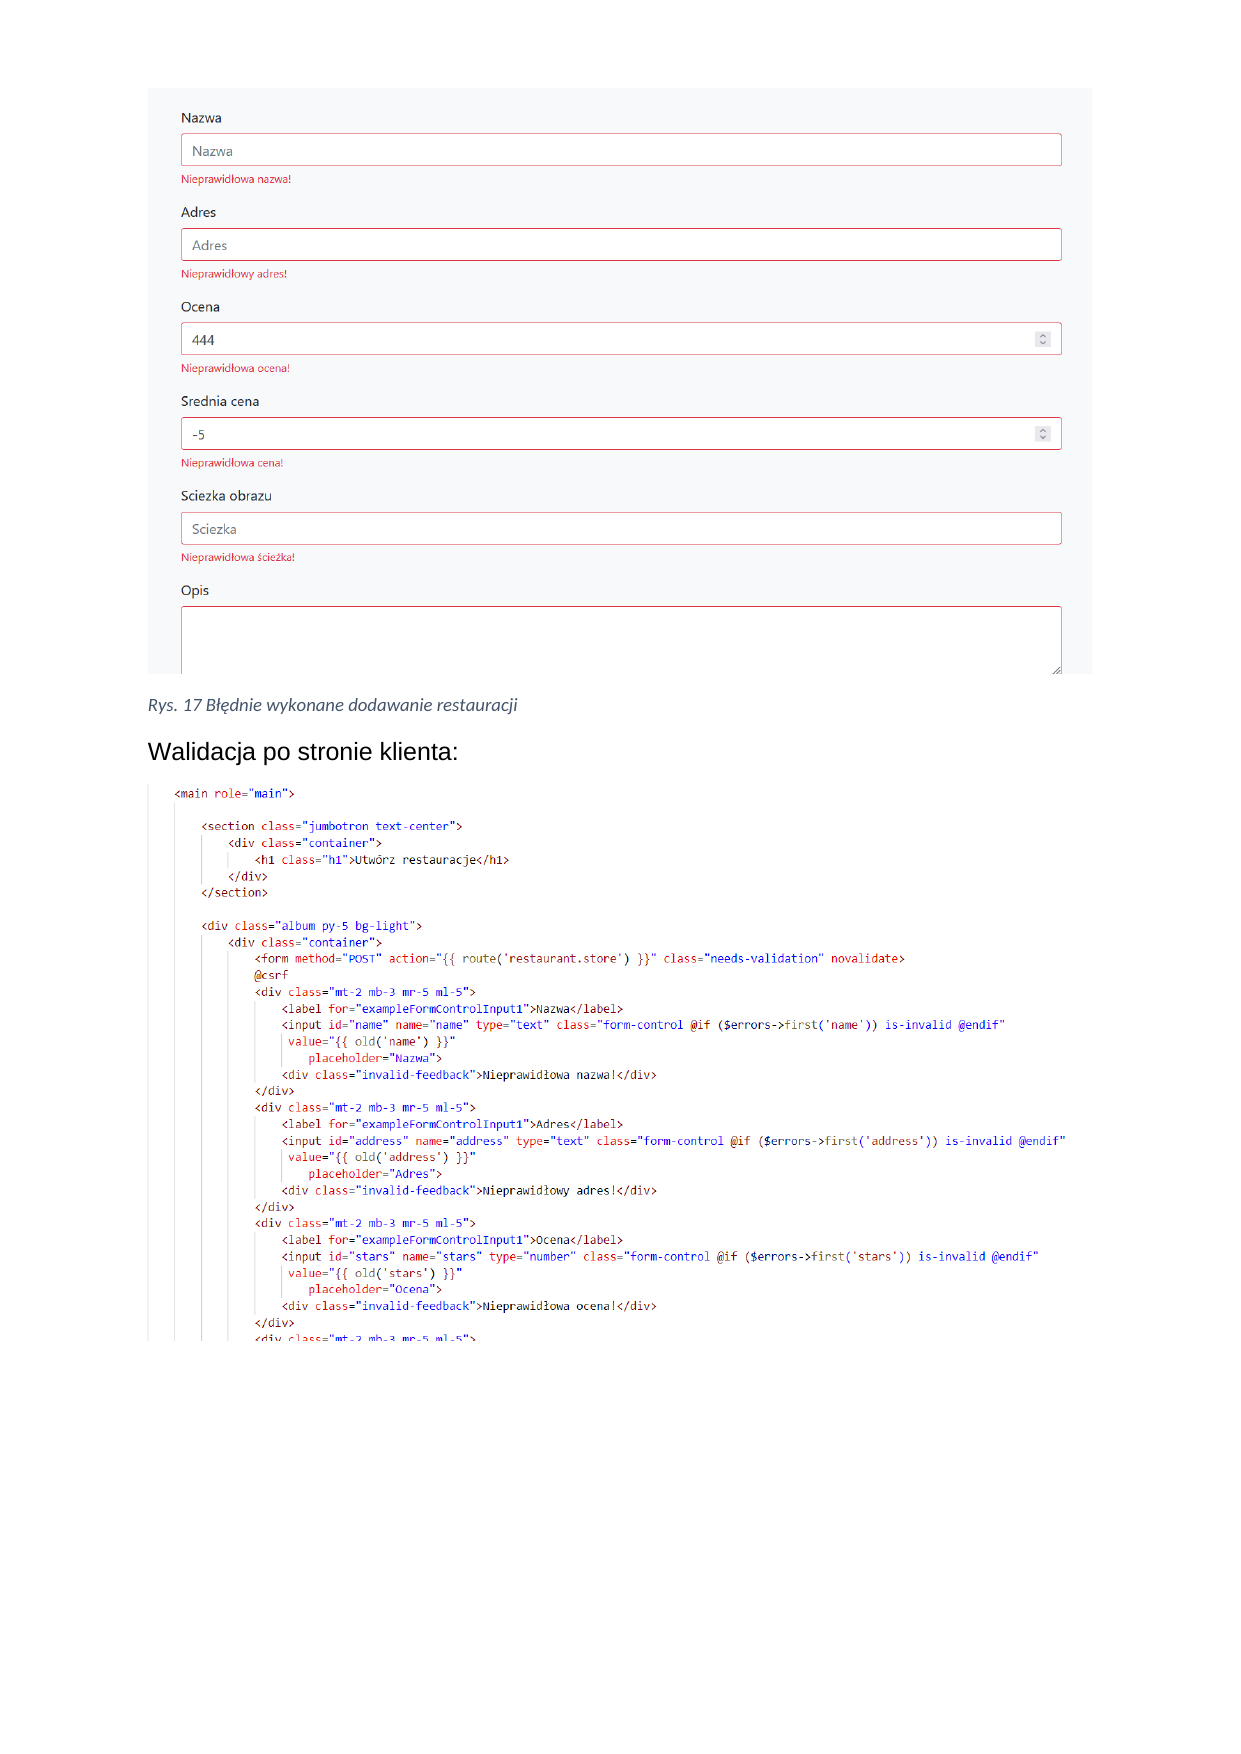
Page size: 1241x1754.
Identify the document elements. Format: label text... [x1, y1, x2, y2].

picture [147, 784, 1093, 1341]
text Walidacja po stronie klienta: [148, 737, 1093, 765]
text Rys. 17 Błędnie wykonane dodawanie restauracji [148, 693, 1093, 716]
picture [147, 88, 1093, 674]
